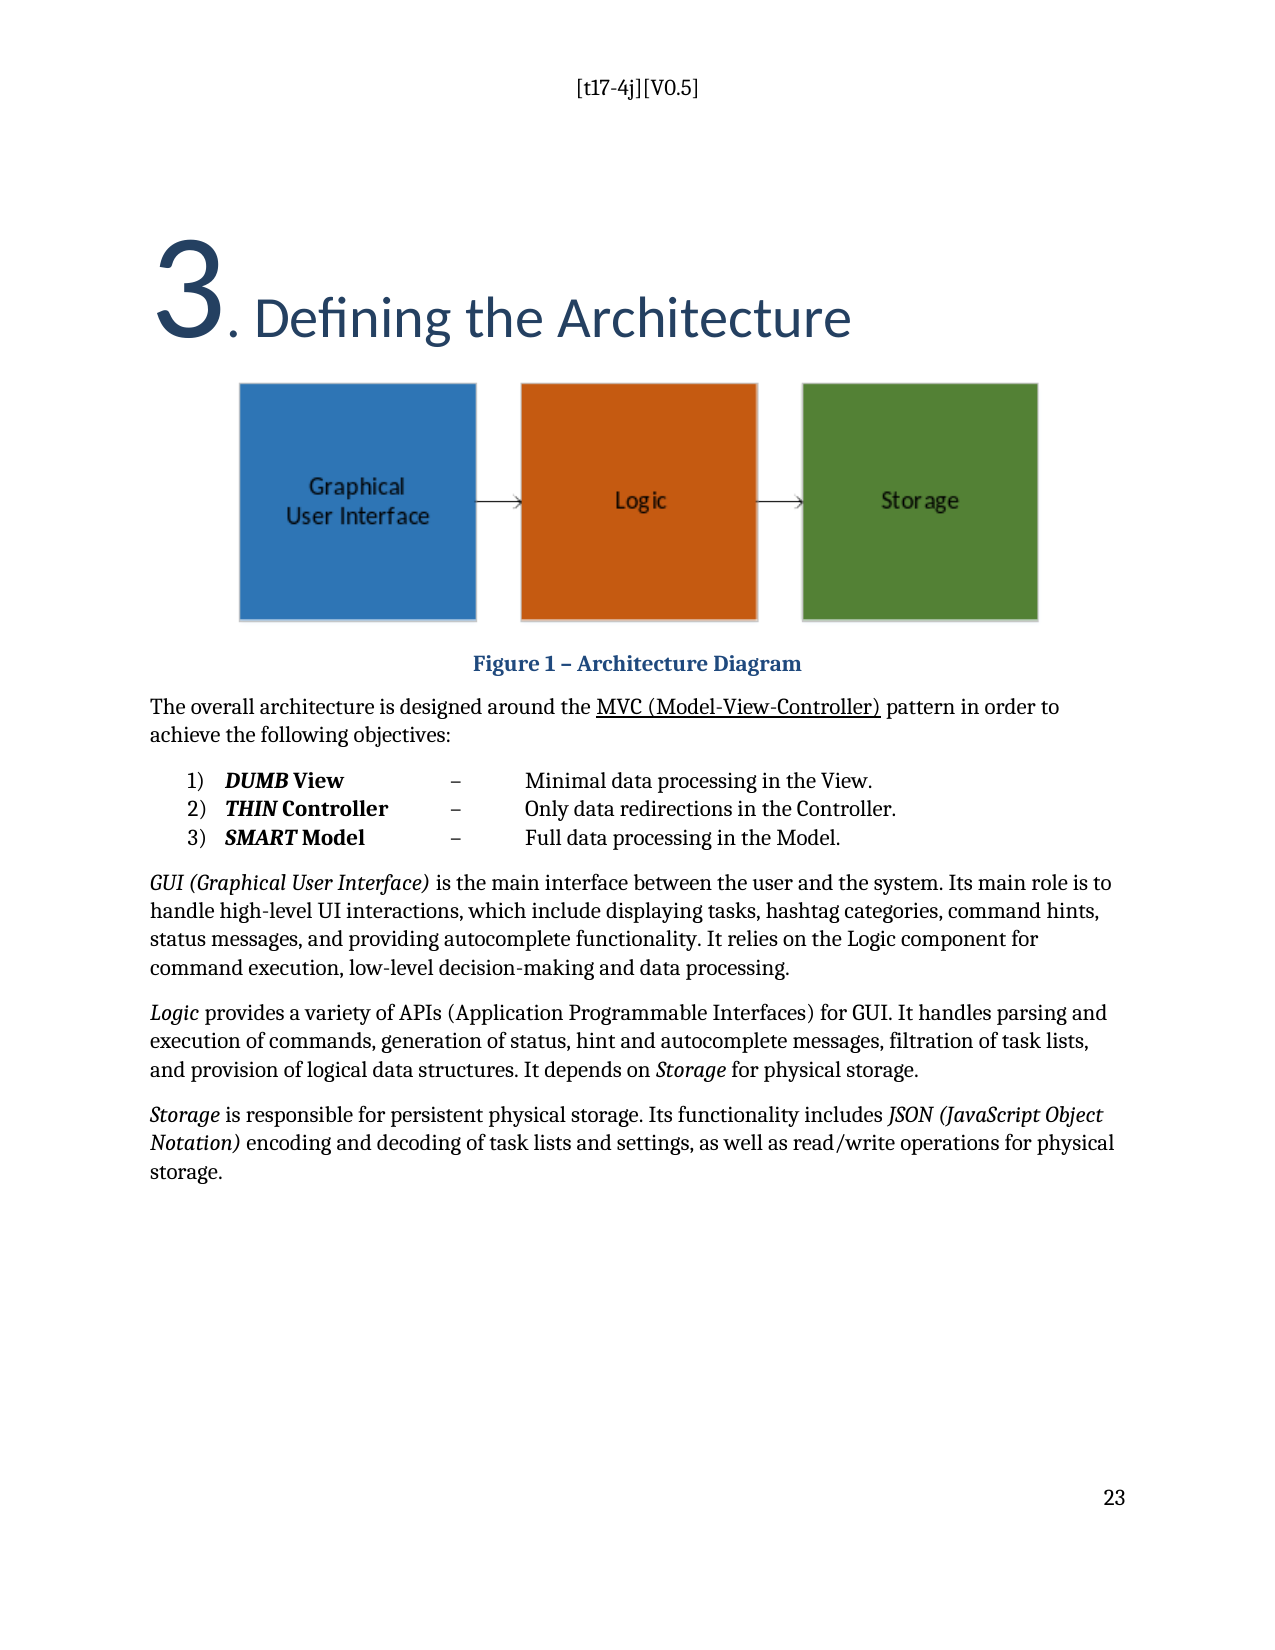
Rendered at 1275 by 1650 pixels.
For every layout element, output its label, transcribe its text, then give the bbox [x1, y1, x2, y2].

subtitle 3. Defining the Architecture [150, 192, 1125, 375]
list SMART Model – Full data processing in the Model. [187, 824, 1125, 851]
text GUI (Graphical User Interface) is the main interface between the user and the system. Its main role is to handle high-level UI interactions, which include displaying tasks, hashtag categories, command hints, status messages, and providing autocomplete functionality. It relies on the Logic component for command execution, low-level decision-making and data processing. [150, 869, 1125, 981]
text Figure 1 – Architecture Diagram [150, 651, 1125, 677]
text The overall architecture is designed around the MVC (Model-View-Controller) pattern in order to achieve the following objectives: [150, 694, 1125, 749]
list THIN Controller – Only data redirections in the Controller. [187, 796, 1125, 822]
text Storage is responsible for persistent physical storage. Its functionality includes JSON (JavaScript Object Notation) encoding and decoding of task lists and settings, as well as read/write operations for physical storage. [150, 1102, 1125, 1185]
text Logic provides a variety of APIs (Application Programmable Interfaces) for GUI. It handles parsing and execution of commands, generation of status, hint and autocomplete messages, filtration of task lists, and provision of logical data structures. It depends on Storage for physical storage. [150, 1000, 1125, 1083]
list DUMB View – Minimal data processing in the View. [187, 767, 1125, 794]
